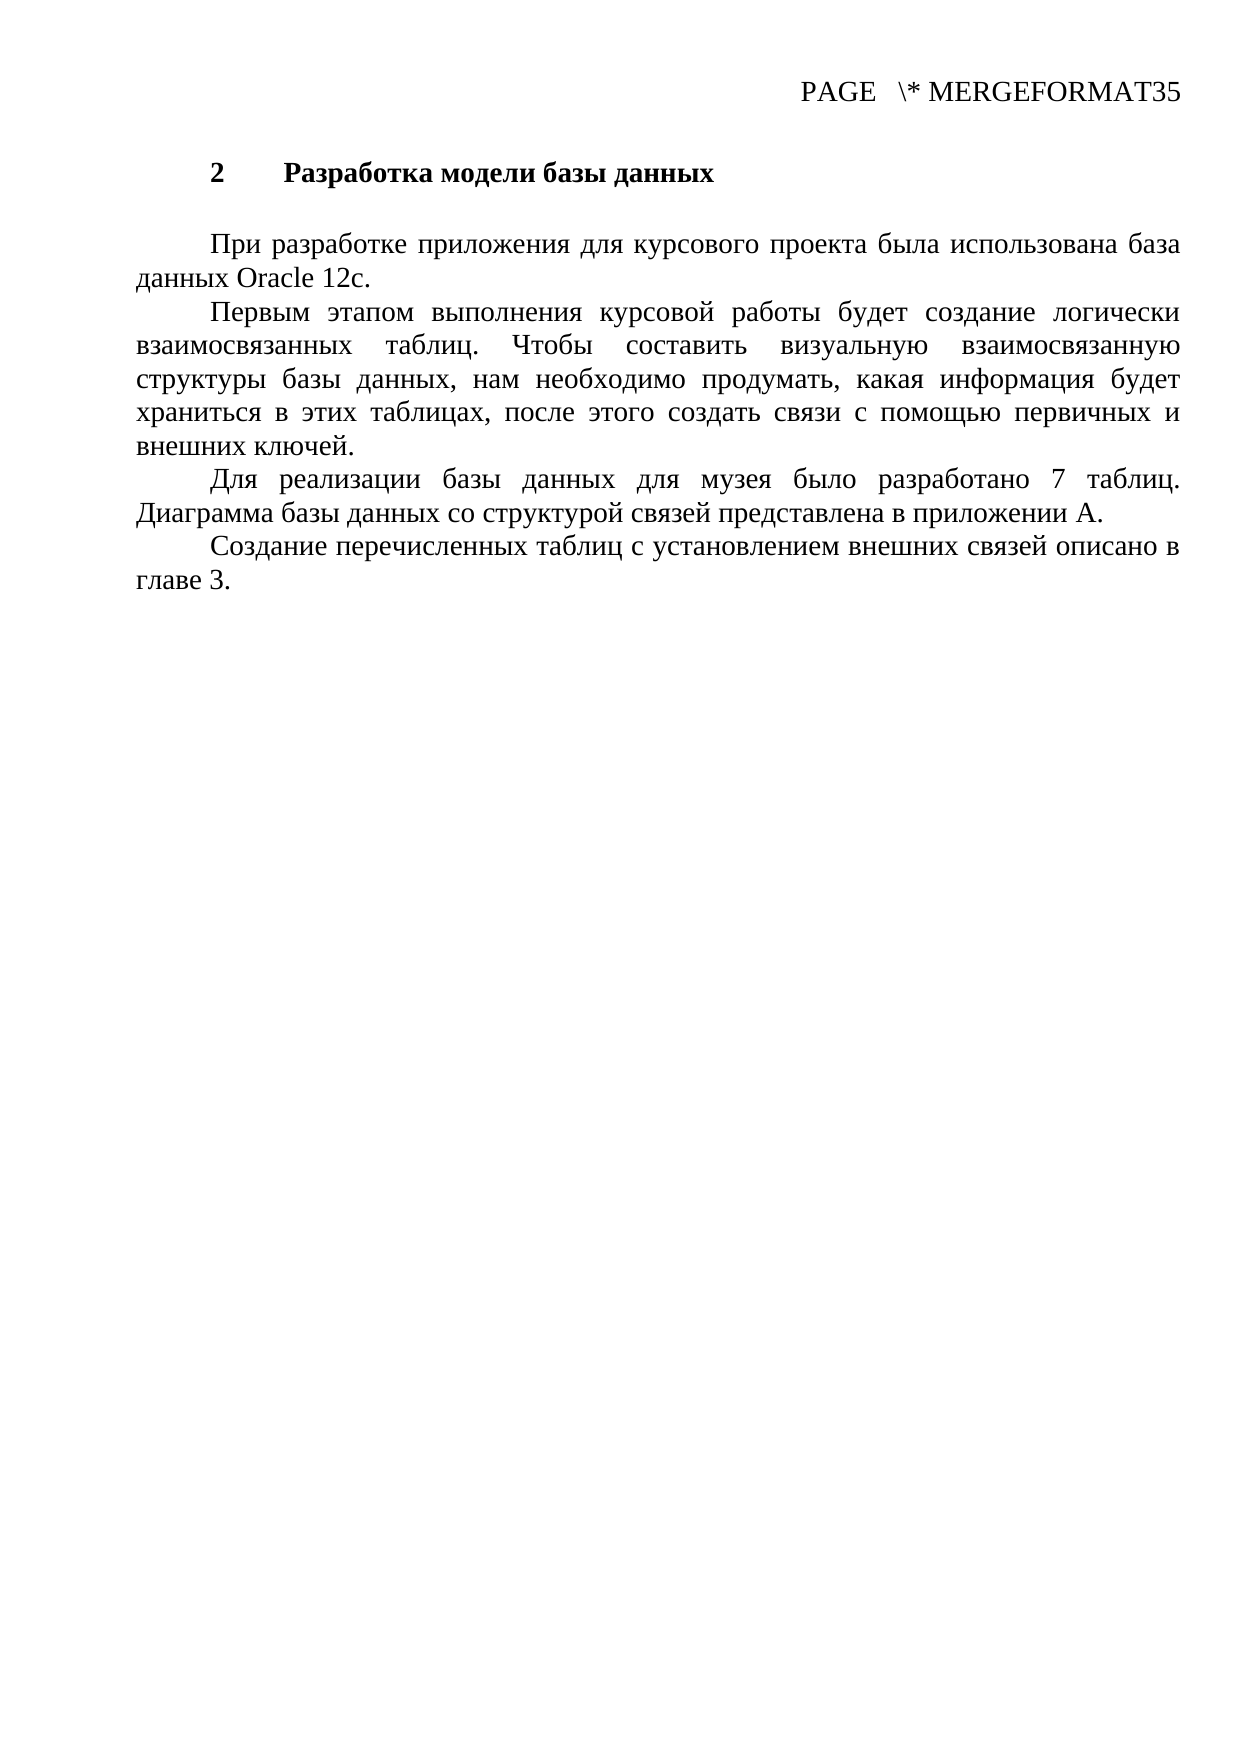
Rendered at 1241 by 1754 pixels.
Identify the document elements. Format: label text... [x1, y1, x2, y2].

text Создание перечисленных таблиц с установлением внешних связей описано в главе 3. [136, 528, 1181, 596]
text Для реализации базы данных для музея было разработано 7 таблиц. Диаграмма базы данных со структурой связей представлена в приложении А. [136, 461, 1181, 528]
text При разработке приложения для курсового проекта была использована база данных Oracle 12c. [136, 227, 1181, 294]
text Первым этапом выполнения курсовой работы будет создание логически взаимосвязанных таблиц. Чтобы составить визуальную взаимосвязанную структуры базы данных, нам необходимо продумать, какая информация будет храниться в этих таблицах, после этого создать связи с помощью первичных и внешних ключей. [136, 294, 1181, 461]
list Разработка модели базы данных [136, 156, 1181, 189]
